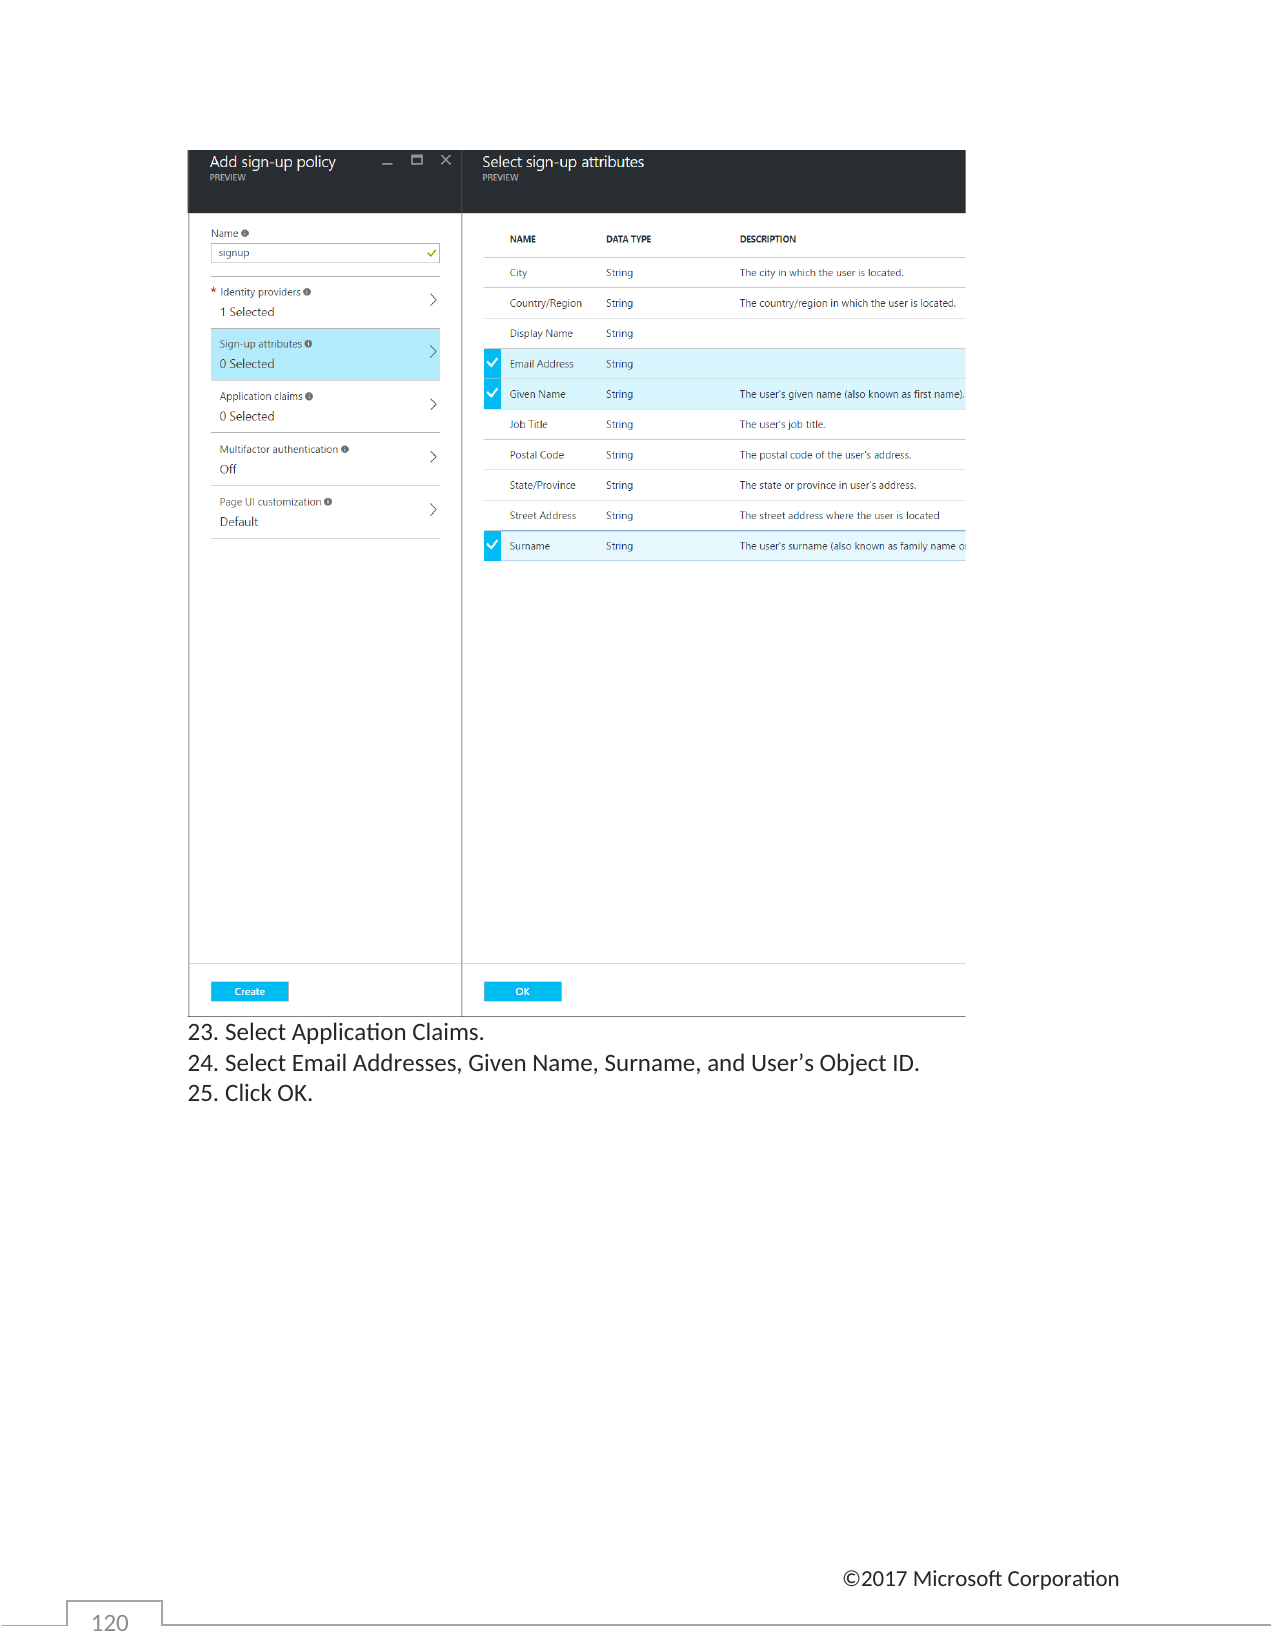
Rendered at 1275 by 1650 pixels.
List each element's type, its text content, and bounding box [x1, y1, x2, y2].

list Select Application Claims. [187, 1016, 1125, 1047]
list Click OK. [187, 1077, 1125, 1108]
picture [187, 150, 966, 1017]
list Select Email Addresses, Given Name, Surname, and User’s Object ID. [187, 1047, 1125, 1077]
